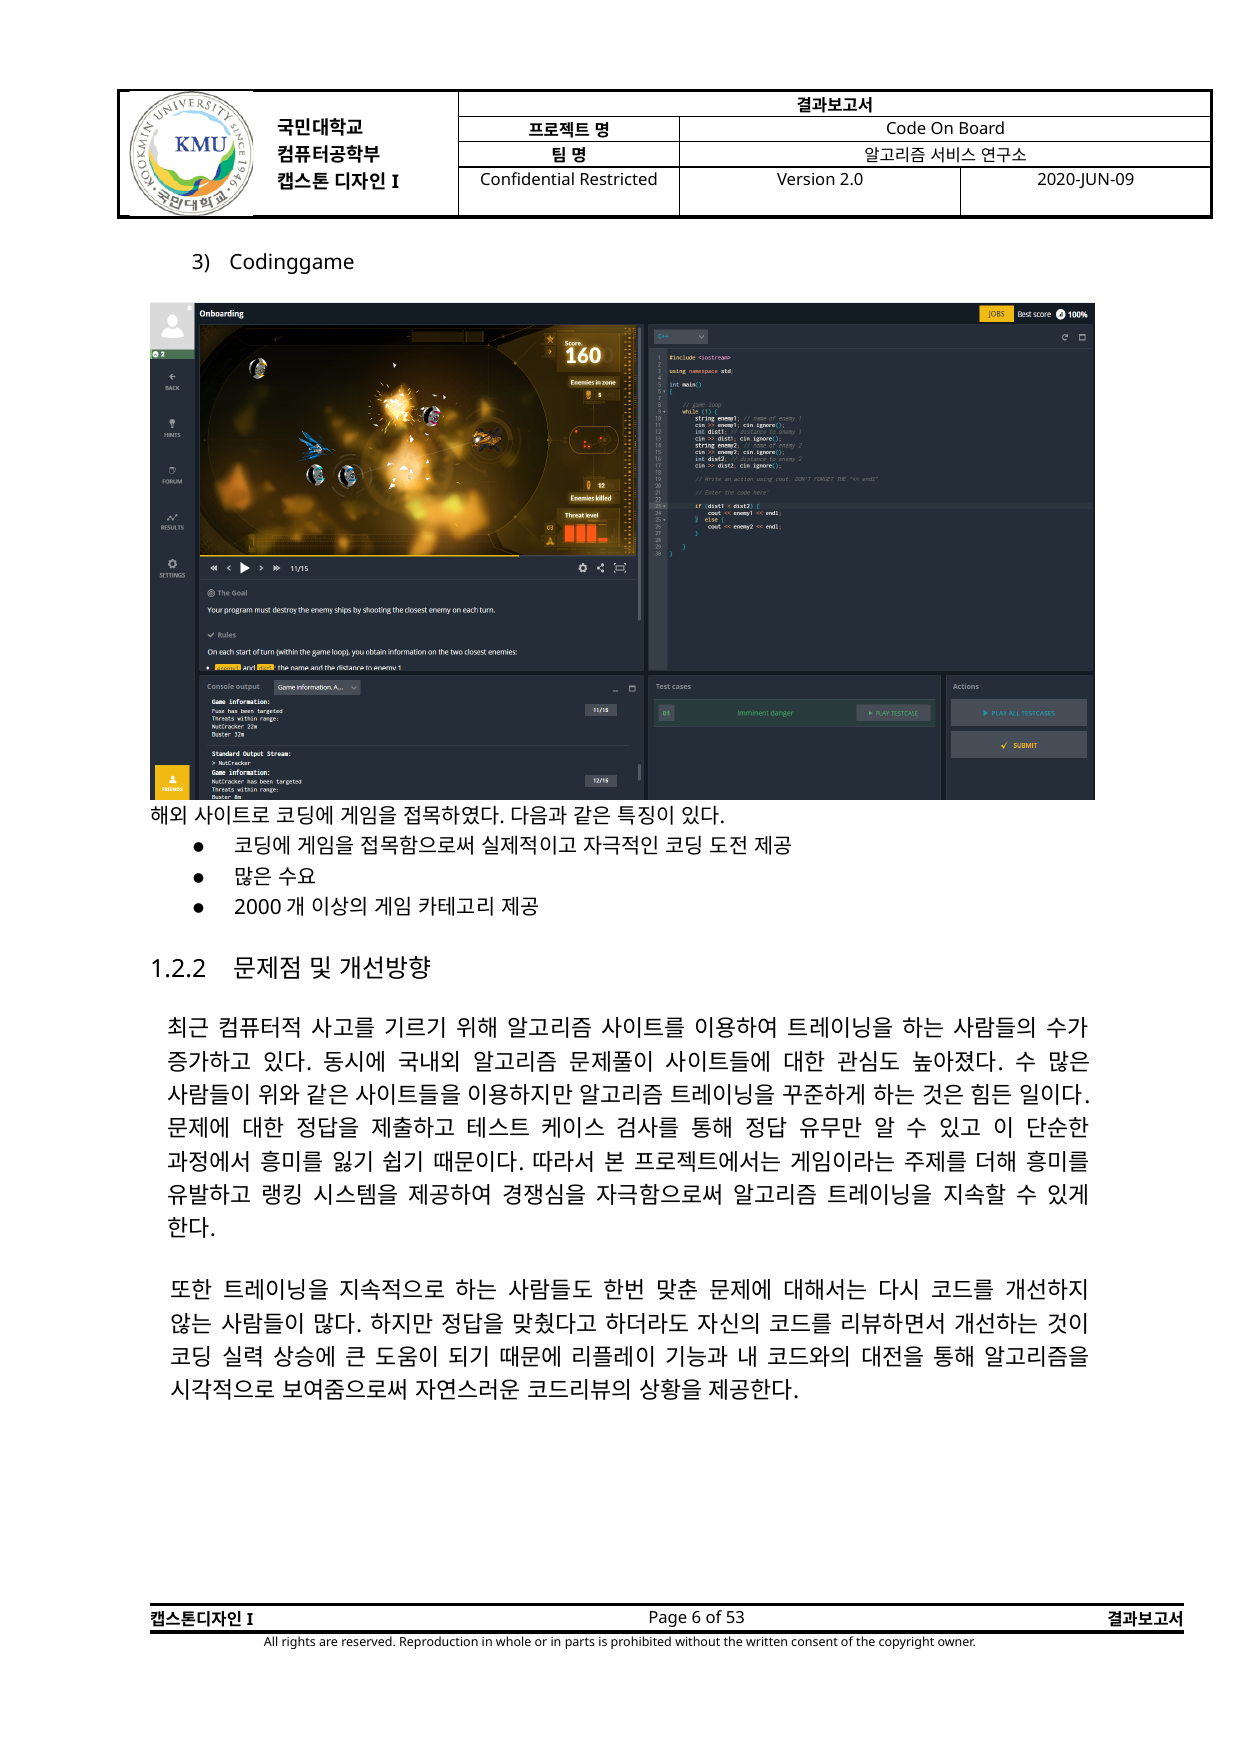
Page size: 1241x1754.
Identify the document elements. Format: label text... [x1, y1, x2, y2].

picture [150, 300, 1095, 800]
text 또한 트레이닝을 지속적으로 하는 사람들도 한번 맞춘 문제에 대해서는 다시 코드를 개선하지 않는 사람들이 많다. 하지만 정답을 맞췄다고 하더라도 자신의 코드를 리뷰하면서 개선하는 것이 코딩 실력 상승에 큰 도움이 되기 때문에 리플레이 기능과 내 코드와의 대전을 통해 알고리즘을 시각적으로 보여줌으로써 자연스러운 코드리뷰의 상황을 제공한다. [171, 1272, 1090, 1406]
list Codinggame [192, 247, 1090, 275]
list 코딩에 게임을 접목함으로써 실제적이고 자극적인 코딩 도전 제공 [192, 830, 1090, 860]
list 해외 사이트로 코딩에 게임을 접목하였다. 다음과 같은 특징이 있다. [150, 800, 1090, 830]
subtitle 문제점 및 개선방향 [150, 949, 1090, 985]
list 많은 수요 [192, 860, 1090, 890]
picture [129, 91, 254, 216]
list 2000개 이상의 게임 카테고리 제공 [192, 890, 1090, 921]
text 최근 컴퓨터적 사고를 기르기 위해 알고리즘 사이트를 이용하여 트레이닝을 하는 사람들의 수가 증가하고 있다. 동시에 국내외 알고리즘 문제풀이 사이트들에 대한 관심도 높아졌다. 수 많은 사람들이 위와 같은 사이트들을 이용하지만 알고리즘 트레이닝을 꾸준하게 하는 것은 힘든 일이다. 문제에 대한 정답을 제출하고 테스트 케이스 검사를 통해 정답 유무만 알 수 있고 이 단순한 과정에서 흥미를 잃기 쉽기 때문이다. 따라서 본 프로젝트에서는 게임이라는 주제를 더해 흥미를 유발하고 랭킹 시스템을 제공하여 경쟁심을 자극함으로써 알고리즘 트레이닝을 지속할 수 있게 한다. [167, 1010, 1090, 1243]
